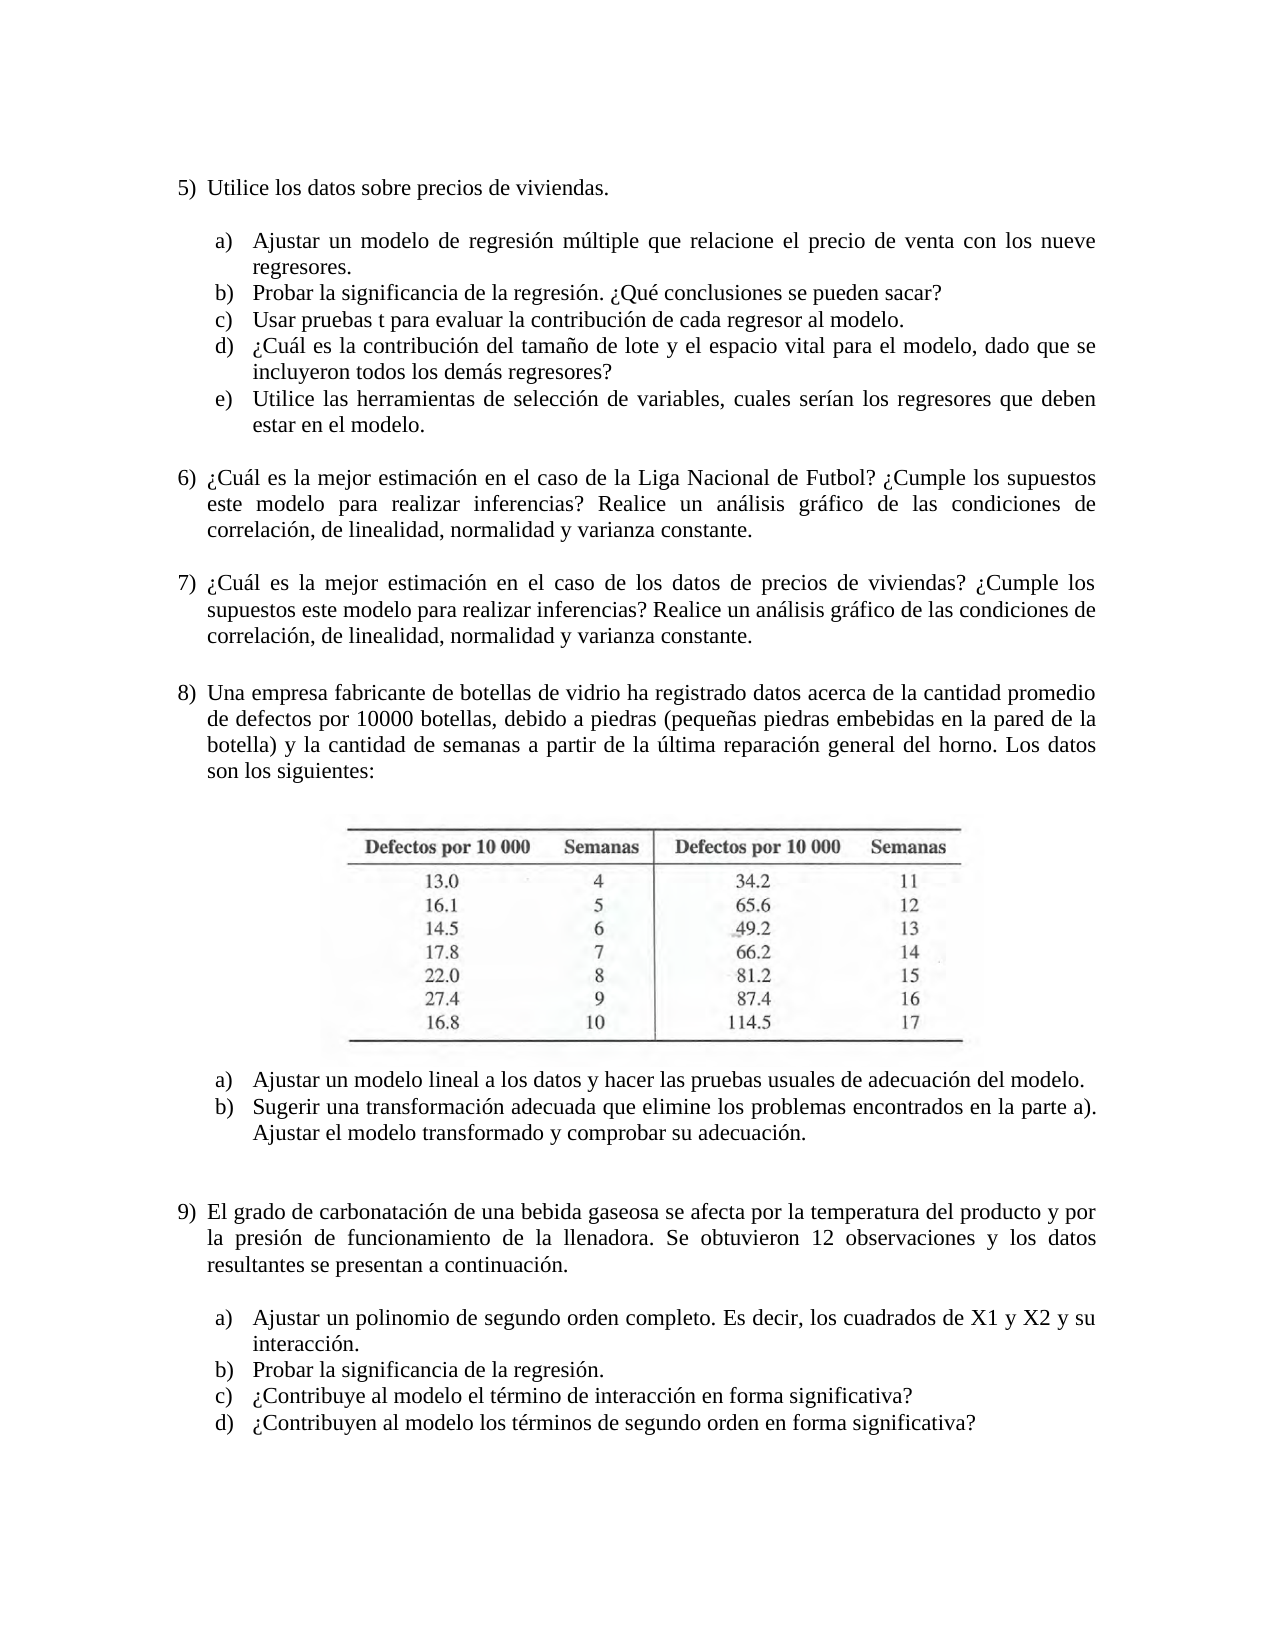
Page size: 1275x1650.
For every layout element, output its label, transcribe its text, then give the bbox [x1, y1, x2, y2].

list ¿Contribuye al modelo el término de interacción en forma significativa? [215, 1383, 1098, 1409]
list Probar la significancia de la regresión. ¿Qué conclusiones se pueden sacar? [215, 279, 1098, 306]
list ¿Cuál es la mejor estimación en el caso de la Liga Nacional de Futbol? ¿Cumple los supuestos este modelo para realizar inferencias? Realice un análisis gráfico de las condiciones de correlación, de linealidad, normalidad y varianza constante. [177, 464, 1098, 543]
list Ajustar un modelo lineal a los datos y hacer las pruebas usuales de adecuación del modelo. [215, 1066, 1098, 1093]
list Ajustar un modelo de regresión múltiple que relacione el precio de venta con los nueve regresores. [215, 227, 1098, 279]
list Sugerir una transformación adecuada que elimine los problemas encontrados en la parte a). Ajustar el modelo transformado y comprobar su adecuación. [215, 1093, 1098, 1145]
list Probar la significancia de la regresión. [215, 1356, 1098, 1383]
picture [320, 814, 985, 1067]
list ¿Contribuyen al modelo los términos de segundo orden en forma significativa? [215, 1409, 1098, 1435]
list Usar pruebas t para evaluar la contribución de cada regresor al modelo. [215, 306, 1098, 332]
list Utilice las herramientas de selección de variables, cuales serían los regresores que deben estar en el modelo. [215, 385, 1098, 437]
list ¿Cuál es la mejor estimación en el caso de los datos de precios de viviendas? ¿Cumple los supuestos este modelo para realizar inferencias? Realice un análisis gráfico de las condiciones de correlación, de linealidad, normalidad y varianza constante. [177, 569, 1098, 648]
list ¿Cuál es la contribución del tamaño de lote y el espacio vital para el modelo, dado que se incluyeron todos los demás regresores? [215, 332, 1098, 385]
list Ajustar un polinomio de segundo orden completo. Es decir, los cuadrados de X1 y X2 y su interacción. [215, 1303, 1098, 1356]
list Una empresa fabricante de botellas de vidrio ha registrado datos acerca de la cantidad promedio de defectos por 10000 botellas, debido a piedras (pequeñas piedras embebidas en la pared de la botella) y la cantidad de semanas a partir de la última reparación general del horno. Los datos son los siguientes: [177, 678, 1098, 784]
list El grado de carbonatación de una bebida gaseosa se afecta por la temperatura del producto y por la presión de funcionamiento de la llenadora. Se obtuvieron 12 observaciones y los datos resultantes se presentan a continuación. [177, 1198, 1098, 1277]
list Utilice los datos sobre precios de viviendas. [177, 174, 1098, 200]
